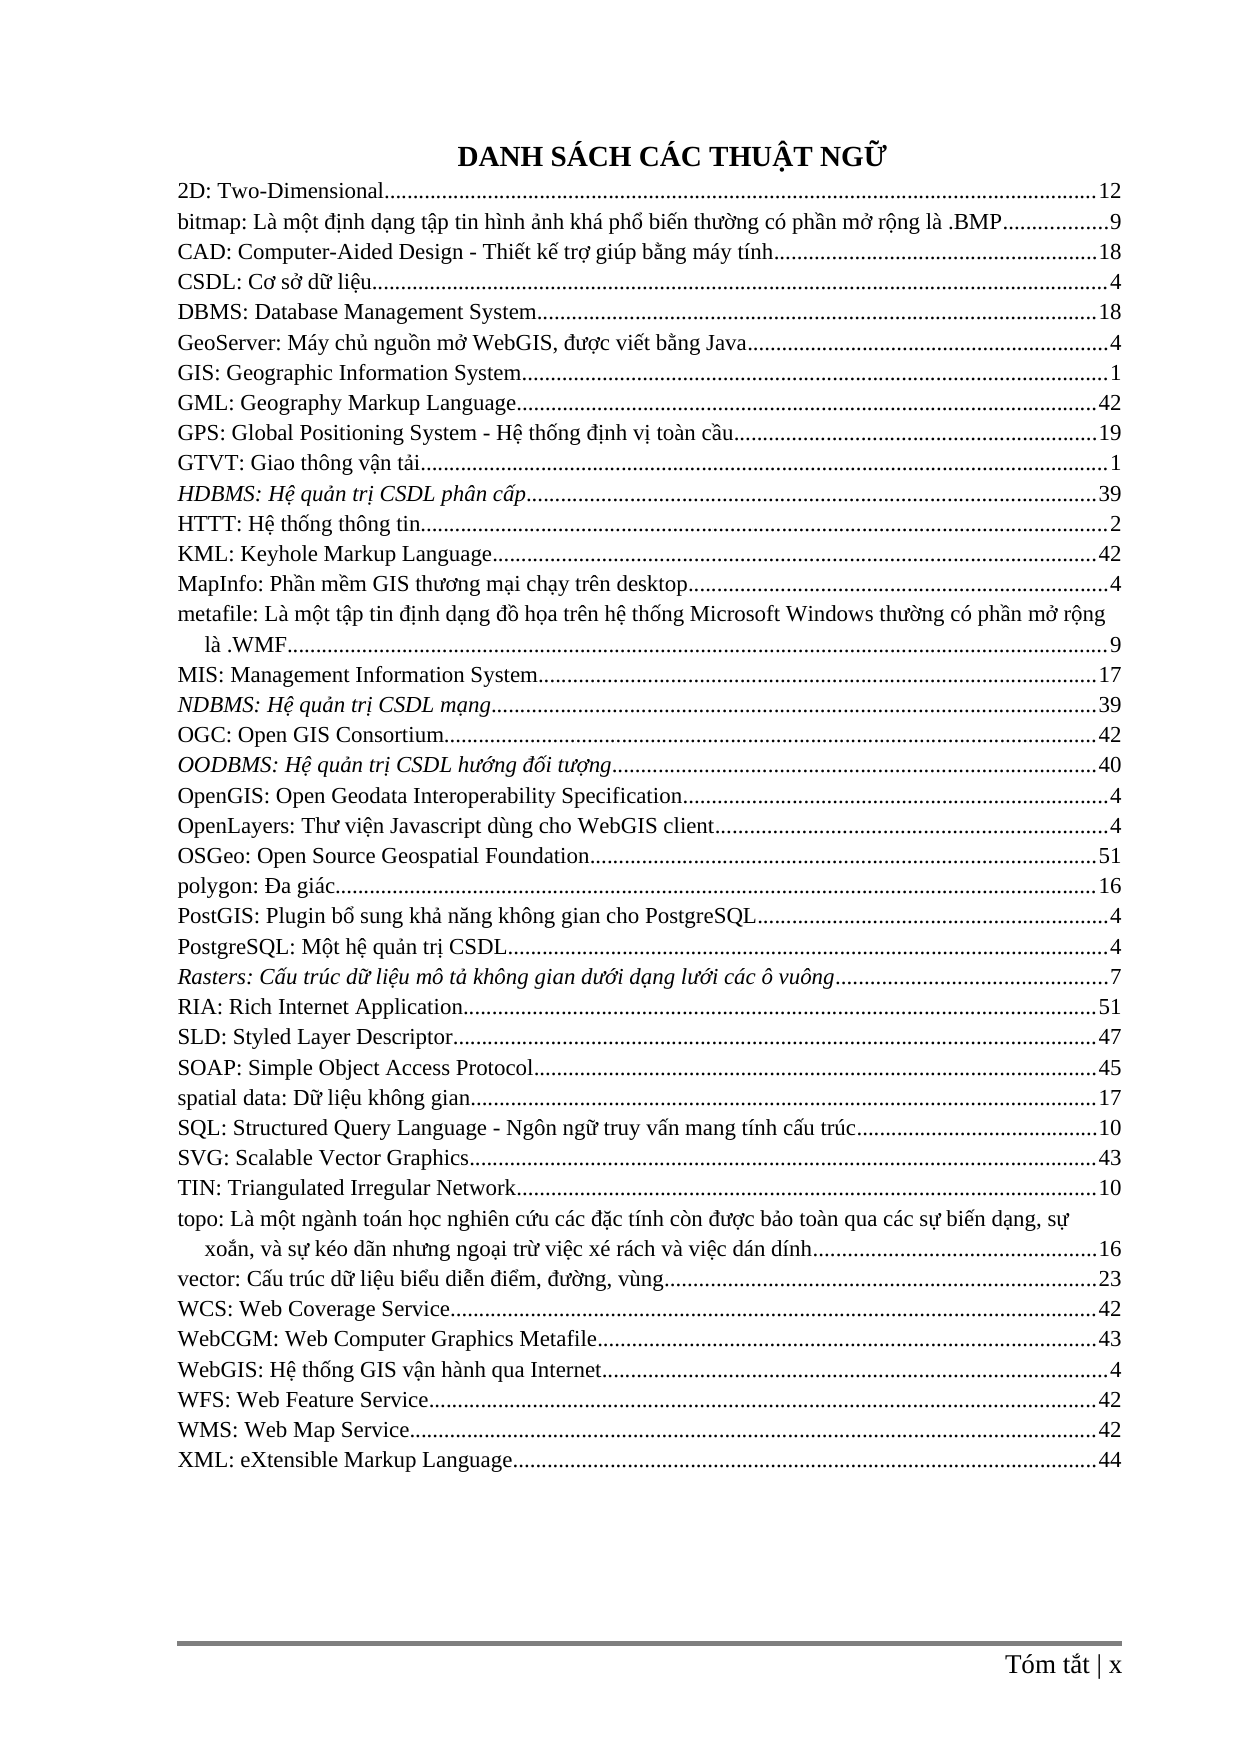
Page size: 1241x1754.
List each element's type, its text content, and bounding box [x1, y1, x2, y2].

text OpenLayers: Thư viện Javascript dùng cho WebGIS client 4 [177, 812, 1122, 838]
text PostGIS: Plugin bổ sung khả năng không gian cho PostgreSQL 4 [177, 902, 1122, 929]
text polygon: Đa giác 16 [177, 872, 1122, 899]
text GeoServer: Máy chủ nguồn mở WebGIS, được viết bằng Java 4 [177, 328, 1122, 355]
text OSGeo: Open Source Geospatial Foundation 51 [177, 842, 1122, 868]
text MapInfo: Phần mềm GIS thương mại chạy trên desktop 4 [177, 570, 1122, 597]
text WebGIS: Hệ thống GIS vận hành qua Internet 4 [177, 1356, 1122, 1382]
text GIS: Geographic Information System 1 [177, 359, 1122, 385]
text GPS: Global Positioning System - Hệ thống định vị toàn cầu 19 [177, 419, 1122, 446]
text 2D: Two-Dimensional 12 [177, 177, 1122, 204]
text NDBMS: Hệ quản trị CSDL mạng 39 [177, 691, 1122, 717]
text GML: Geography Markup Language 42 [177, 389, 1122, 415]
text DBMS: Database Management System 18 [177, 298, 1122, 325]
text CAD: Computer-Aided Design - Thiết kế trợ giúp bằng máy tính 18 [177, 238, 1122, 264]
text WebCGM: Web Computer Graphics Metafile 43 [177, 1325, 1122, 1352]
text KML: Keyhole Markup Language 42 [177, 540, 1122, 566]
text GTVT: Giao thông vận tải 1 [177, 449, 1122, 476]
text SQL: Structured Query Language - Ngôn ngữ truy vấn mang tính cấu trúc 10 [177, 1114, 1122, 1140]
text TIN: Triangulated Irregular Network 10 [177, 1174, 1122, 1201]
text Rasters: Cấu trúc dữ liệu mô tả không gian dưới dạng lưới các ô vuông 7 [177, 963, 1122, 989]
text XML: eXtensible Markup Language 44 [177, 1446, 1122, 1473]
text CSDL: Cơ sở dữ liệu 4 [177, 268, 1122, 294]
text OGC: Open GIS Consortium 42 [177, 721, 1122, 748]
text MIS: Management Information System 17 [177, 661, 1122, 687]
text SLD: Styled Layer Descriptor 47 [177, 1023, 1122, 1050]
text WFS: Web Feature Service 42 [177, 1386, 1122, 1412]
text WCS: Web Coverage Service 42 [177, 1295, 1122, 1322]
subtitle Danh sách các thuật ngữ [177, 139, 1122, 172]
text SVG: Scalable Vector Graphics 43 [177, 1144, 1122, 1171]
text spatial data: Dữ liệu không gian 17 [177, 1084, 1122, 1110]
text topo: Là một ngành toán học nghiên cứu các đặc tính còn được bảo toàn qua các sự biến dạng, sự xoắn, và sự kéo dãn nhưng ngoại trừ việc xé rách và việc dán dính 16 [177, 1204, 1122, 1261]
text bitmap: Là một định dạng tập tin hình ảnh khá phổ biến thường có phần mở rộng là .BMP 9 [177, 208, 1122, 234]
text HTTT: Hệ thống thông tin 2 [177, 510, 1122, 536]
text OpenGIS: Open Geodata Interoperability Specification 4 [177, 782, 1122, 808]
text SOAP: Simple Object Access Protocol 45 [177, 1053, 1122, 1080]
text HDBMS: Hệ quản trị CSDL phân cấp 39 [177, 479, 1122, 506]
text metafile: Là một tập tin định dạng đồ họa trên hệ thống Microsoft Windows thường có phần mở rộng là .WMF 9 [177, 600, 1122, 657]
text vector: Cấu trúc dữ liệu biểu diễn điểm, đường, vùng 23 [177, 1265, 1122, 1291]
text OODBMS: Hệ quản trị CSDL hướng đối tượng 40 [177, 751, 1122, 778]
text PostgreSQL: Một hệ quản trị CSDL 4 [177, 933, 1122, 959]
text WMS: Web Map Service 42 [177, 1416, 1122, 1442]
text RIA: Rich Internet Application 51 [177, 993, 1122, 1019]
